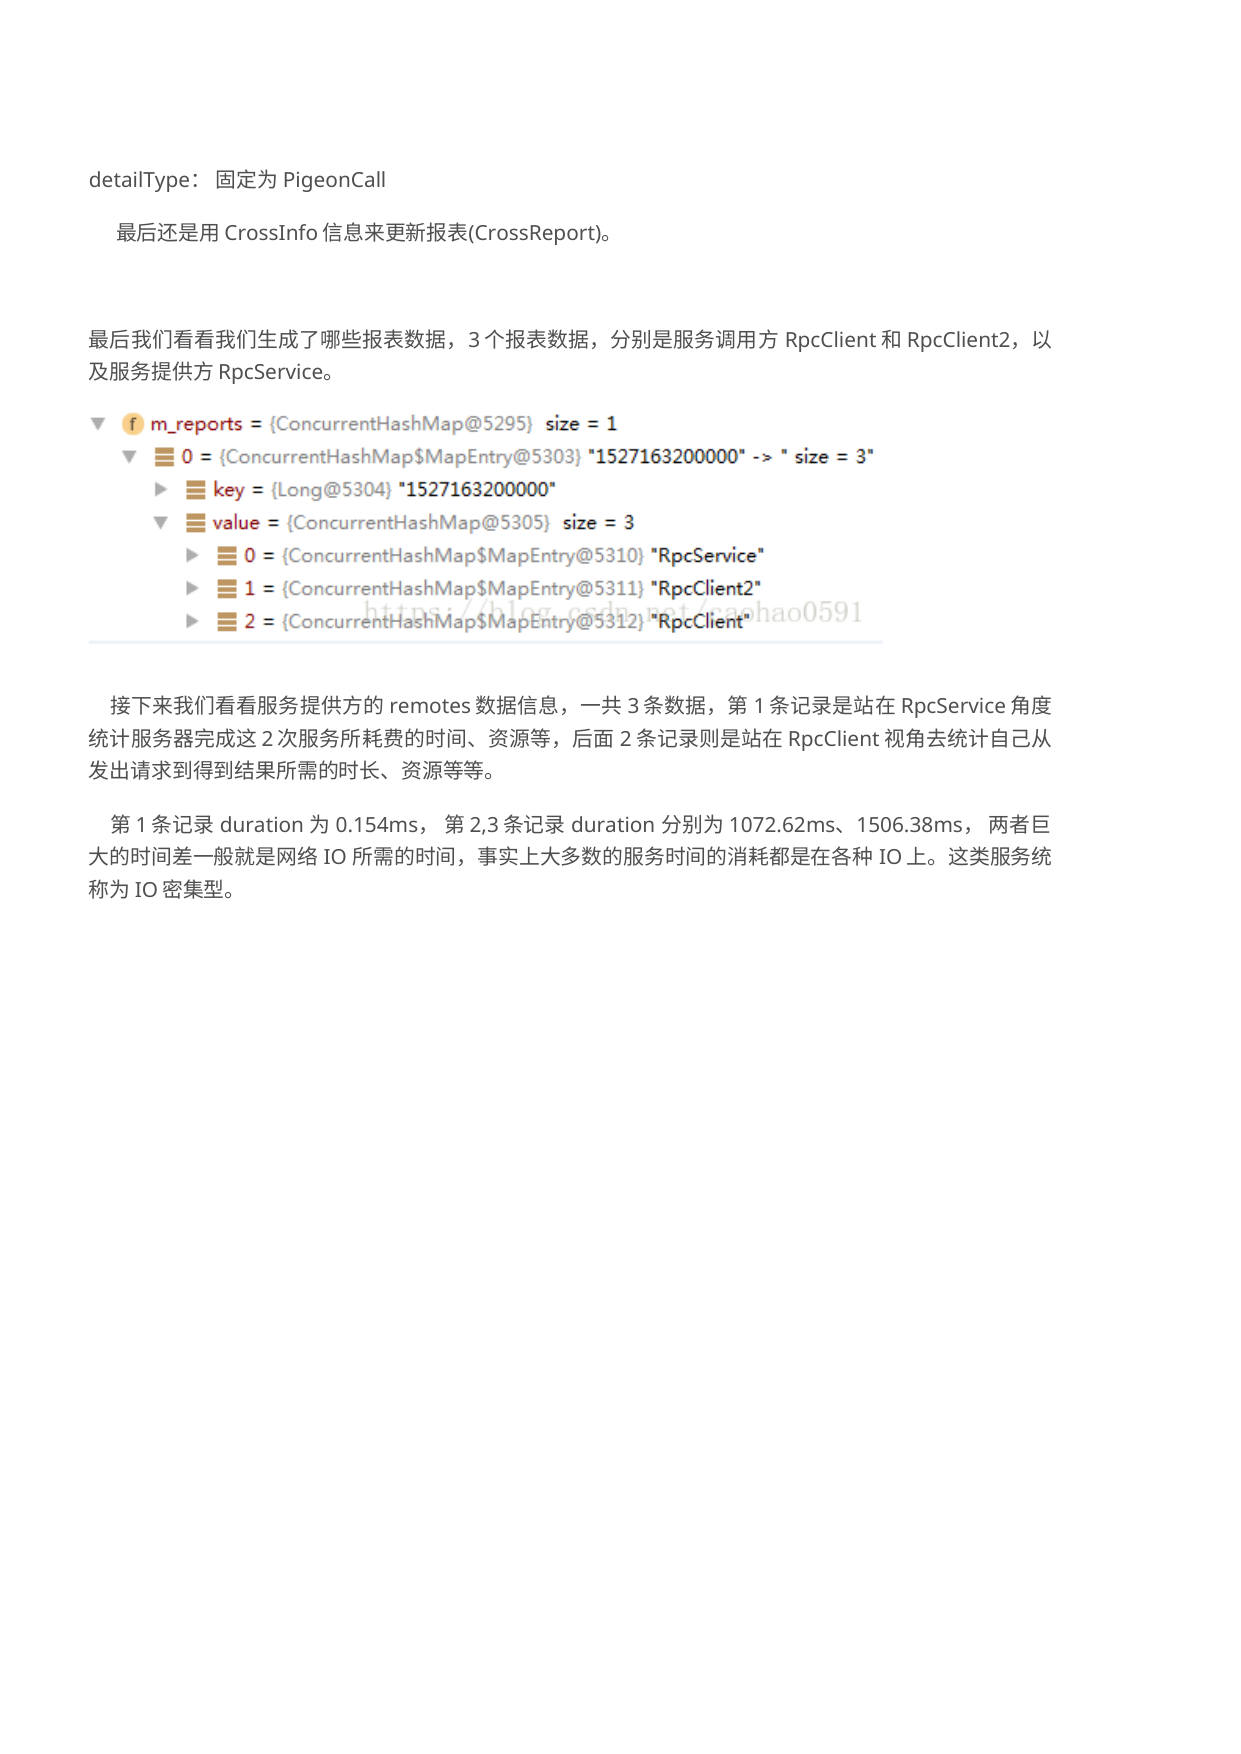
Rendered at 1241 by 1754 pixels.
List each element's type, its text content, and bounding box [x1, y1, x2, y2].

text 接下来我们看看服务提供方的remotes数据信息，一共3条数据，第1条记录是站在RpcService角度统计服务器完成这2次服务所耗费的时间、资源等，后面2条记录则是站在RpcClient视角去统计自己从发出请求到得到结果所需的时长、资源等等。 [89, 689, 1053, 786]
text detailType： 固定为 PigeonCall [89, 162, 1053, 194]
text 最后我们看看我们生成了哪些报表数据，3个报表数据，分别是服务调用方 RpcClient和 RpcClient2，以及服务提供方RpcService。 [89, 322, 1053, 387]
picture [88, 407, 883, 644]
text 第1条记录 duration 为 0.154ms， 第2,3条记录 duration 分别为 1072.62ms、1506.38ms， 两者巨大的时间差一般就是网络 IO 所需的时间，事实上大多数的服务时间的消耗都是在各种IO上。这类服务统称为IO密集型。 [89, 807, 1053, 843]
text 第1条记录 duration 为 0.154ms， 第2,3条记录 duration 分别为 1072.62ms、1506.38ms， 两者巨大的时间差一般就是网络 IO 所需的时间，事实上大多数的服务时间的消耗都是在各种IO上。这类服务统称为IO密集型。 [89, 871, 1053, 904]
text 最后还是用CrossInfo信息来更新报表(CrossReport)。 [89, 215, 1053, 248]
